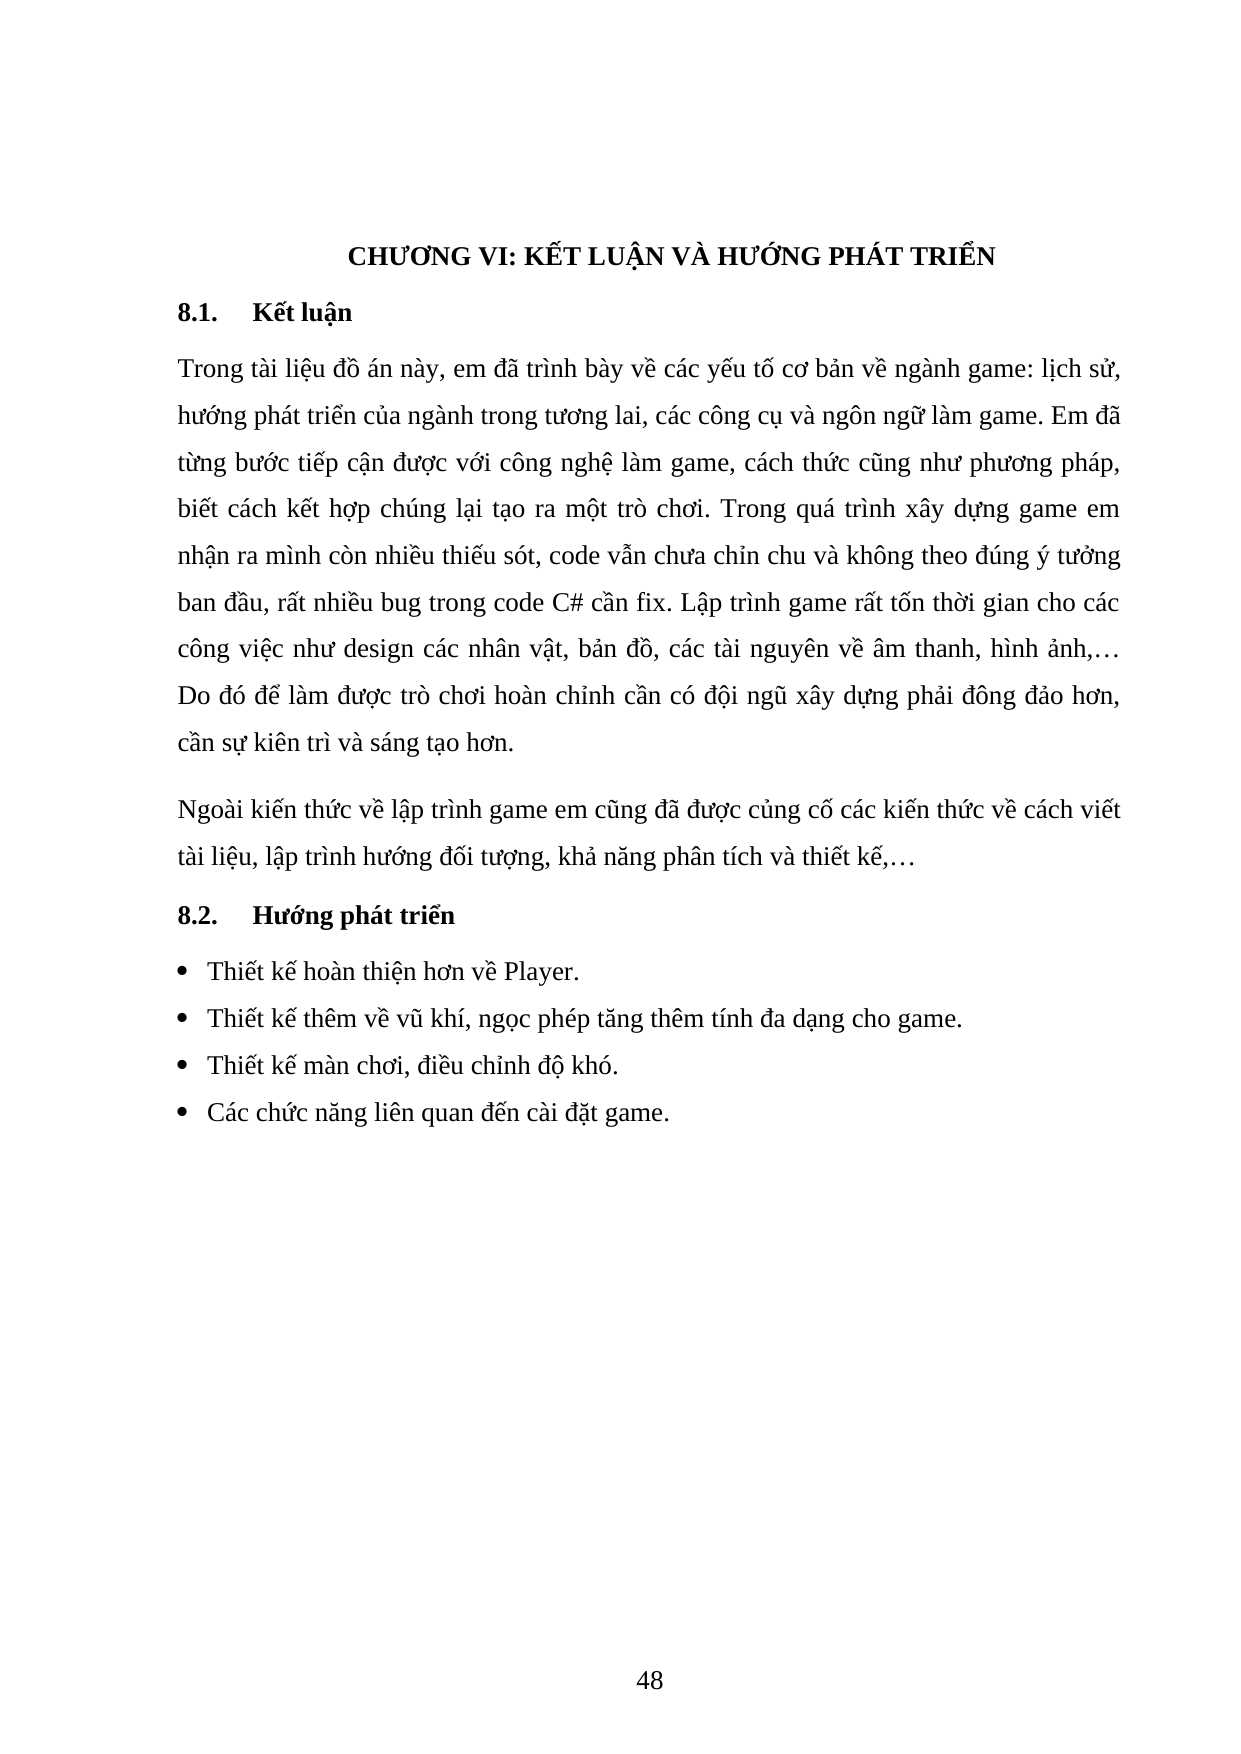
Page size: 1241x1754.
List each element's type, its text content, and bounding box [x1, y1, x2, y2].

text Thiết kế thêm về vũ khí, ngọc phép tăng thêm tính đa dạng cho game. [177, 1002, 1122, 1033]
text Thiết kế hoàn thiện hơn về Player. [177, 955, 1122, 987]
text Thiết kế màn chơi, điều chỉnh độ khó. [177, 1049, 1122, 1080]
subtitle Kết luận [177, 296, 1122, 327]
subtitle CHƯƠNG VI: KẾT LUẬN VÀ HƯỚNG PHÁT TRIỂN [222, 240, 1122, 271]
text Các chức năng liên quan đến cài đặt game. [177, 1096, 1122, 1127]
text Ngoài kiến thức về lập trình game em cũng đã được củng cố các kiến thức về cách viết tài liệu, lập trình hướng đối tượng, khả năng phân tích và thiết kế,… [177, 793, 1122, 871]
text Trong tài liệu đồ án này, em đã trình bày về các yếu tố cơ bản về ngành game: lịch sử, hướng phát triển của ngành trong tương lai, các công cụ và ngôn ngữ làm game. Em đã từng bước tiếp cận được với công nghệ làm game, cách thức cũng như phương pháp, biết cách kết hợp chúng lại tạo ra một trò chơi. Trong quá trình xây dựng game em nhận ra mình còn nhiều thiếu sót, code vẫn chưa chỉn chu và không theo đúng ý tưởng ban đầu, rất nhiều bug trong code C# cần fix. Lập trình game rất tốn thời gian cho các công việc như design các nhân vật, bản đồ, các tài nguyên về âm thanh, hình ảnh,… Do đó để làm được trò chơi hoàn chỉnh cần có đội ngũ xây dựng phải đông đảo hơn, cần sự kiên trì và sáng tạo hơn. [177, 352, 1122, 757]
subtitle Hướng phát triển [177, 899, 1122, 930]
